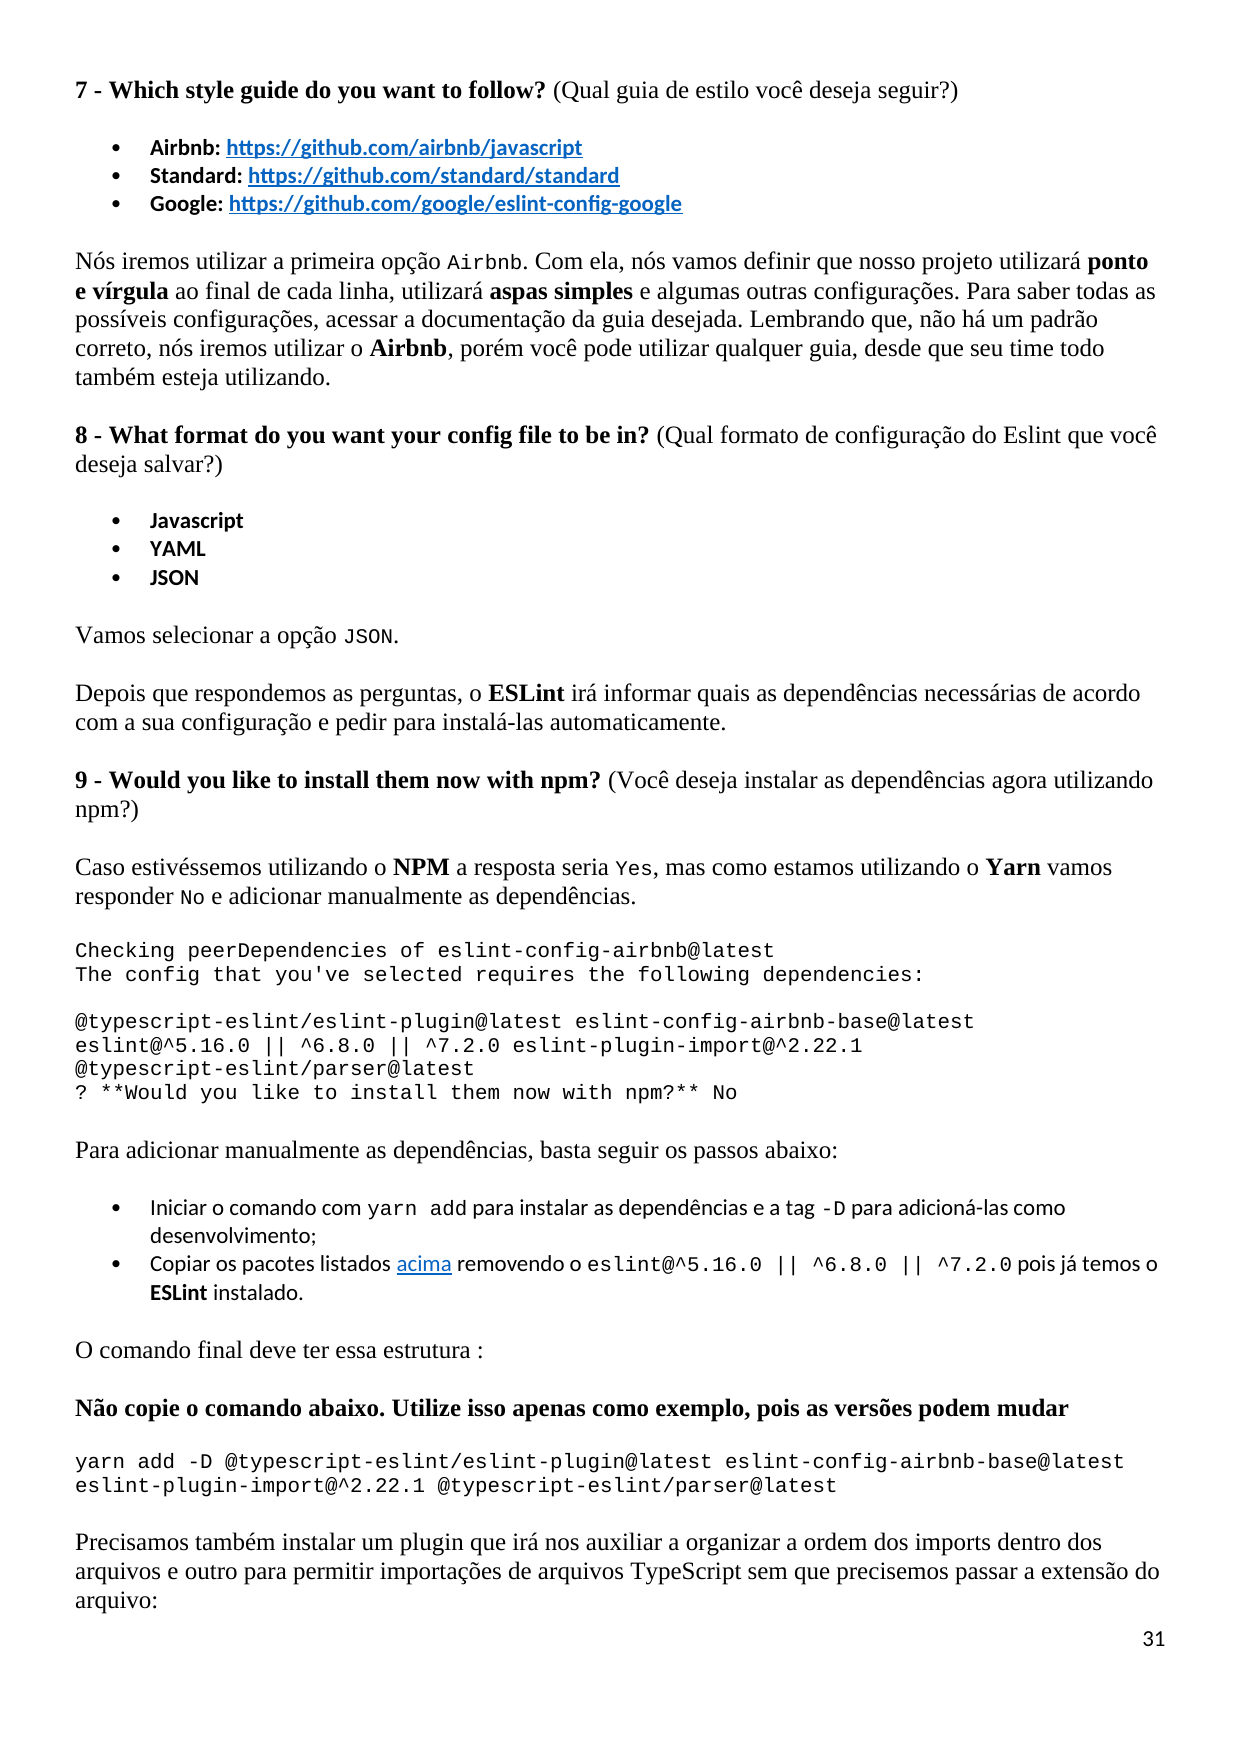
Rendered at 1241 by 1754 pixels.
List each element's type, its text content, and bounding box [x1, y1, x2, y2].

text Precisamos também instalar um plugin que irá nos auxiliar a organizar a ordem dos imports dentro dos arquivos e outro para permitir importações de arquivos TypeScript sem que precisemos passar a extensão do arquivo: [75, 1527, 1165, 1614]
text @typescript-eslint/parser@latest [75, 1058, 1165, 1082]
text 9 - Would you like to install them now with npm? (Você deseja instalar as dependências agora utilizando npm?) [75, 765, 1165, 823]
text Depois que respondemos as perguntas, o ESLint irá informar quais as dependências necessárias de acordo com a sua configuração e pedir para instalá-las automaticamente. [75, 678, 1165, 736]
text Nós iremos utilizar a primeira opção Airbnb. Com ela, nós vamos definir que nosso projeto utilizará ponto e vírgula ao final de cada linha, utilizará aspas simples e algumas outras configurações. Para saber todas as possíveis configurações, acessar a documentação da guia desejada. Lembrando que, não há um padrão correto, nós iremos utilizar o Airbnb, porém você pode utilizar qualquer guia, desde que seu time todo também esteja utilizando. [75, 246, 1165, 391]
list Standard: https://github.com/standard/standard [112, 161, 1165, 189]
text 8 - What format do you want your config file to be in? (Qual formato de configuração do Eslint que você deseja salvar?) [75, 420, 1165, 477]
text eslint@^5.16.0 || ^6.8.0 || ^7.2.0 eslint-plugin-import@^2.22.1 [75, 1035, 1165, 1058]
text Não copie o comando abaixo. Utilize isso apenas como exemplo, pois as versões podem mudar [75, 1393, 1165, 1422]
list JSON [112, 563, 1165, 591]
text yarn add -D @typescript-eslint/eslint-plugin@latest eslint-config-airbnb-base@latest eslint-plugin-import@^2.22.1 @typescript-eslint/parser@latest [75, 1451, 1165, 1498]
text Caso estivéssemos utilizando o NPM a resposta seria Yes, mas como estamos utilizando o Yarn vamos responder No e adicionar manualmente as dependências. [75, 852, 1165, 911]
list Google: https://github.com/google/eslint-config-google [112, 189, 1165, 217]
text O comando final deve ter essa estrutura : [75, 1335, 1165, 1364]
text Checking peerDependencies of eslint-config-airbnb@latest [75, 940, 1165, 964]
text ? **Would you like to install them now with npm?** No [75, 1082, 1165, 1106]
list Airbnb: https://github.com/airbnb/javascript [112, 133, 1165, 161]
text @typescript-eslint/eslint-plugin@latest eslint-config-airbnb-base@latest [75, 1011, 1165, 1035]
text Vamos selecionar a opção JSON. [75, 620, 1165, 649]
text The config that you've selected requires the following dependencies: [75, 964, 1165, 987]
list YAML [112, 534, 1165, 563]
list Copiar os pacotes listados acima removendo o eslint@^5.16.0 || ^6.8.0 || ^7.2.0 pois já temos o ESLint instalado. [112, 1249, 1165, 1306]
list Iniciar o comando com yarn add para instalar as dependências e a tag -D para adicioná-las como desenvolvimento; [112, 1193, 1165, 1249]
list Javascript [112, 507, 1165, 534]
text 7 - Which style guide do you want to follow? (Qual guia de estilo você deseja seguir?) [75, 75, 1165, 104]
text Para adicionar manualmente as dependências, basta seguir os passos abaixo: [75, 1135, 1165, 1164]
